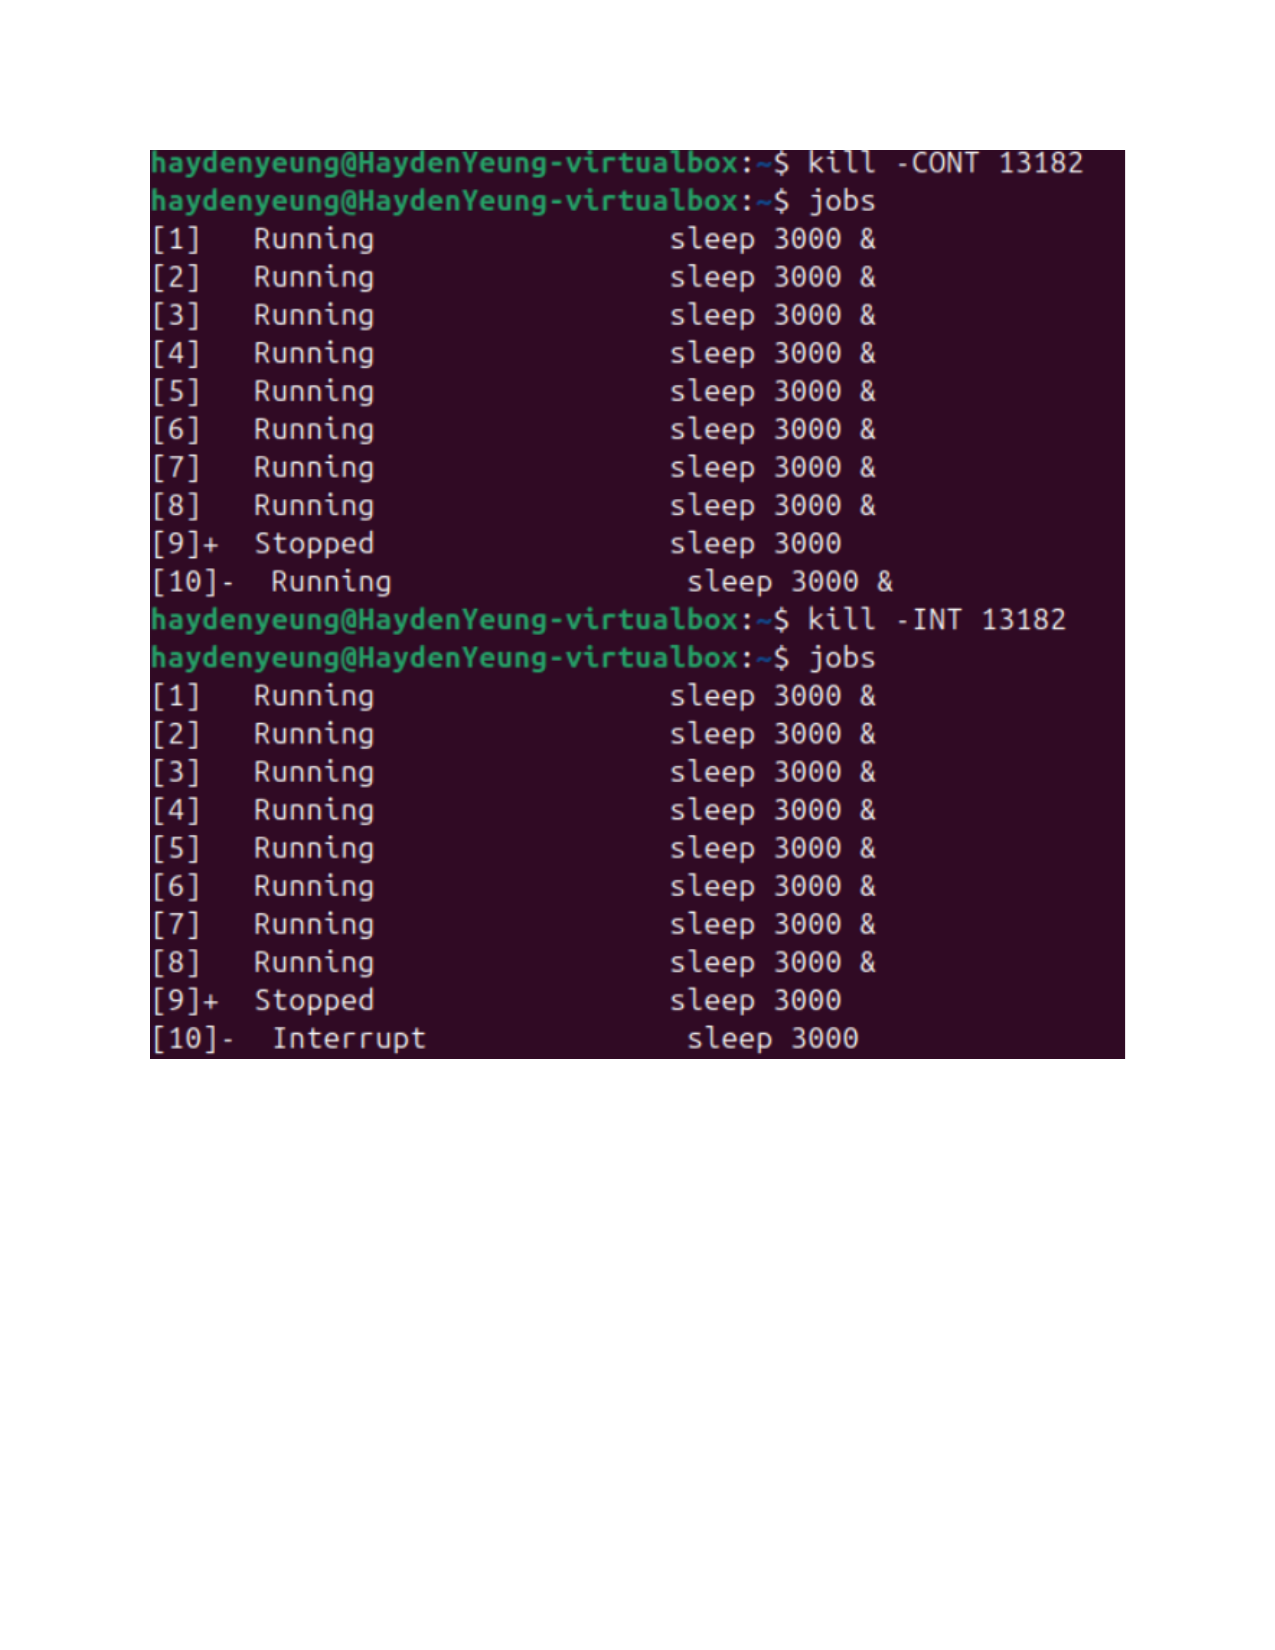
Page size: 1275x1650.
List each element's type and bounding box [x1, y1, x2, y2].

picture [150, 150, 1125, 1059]
